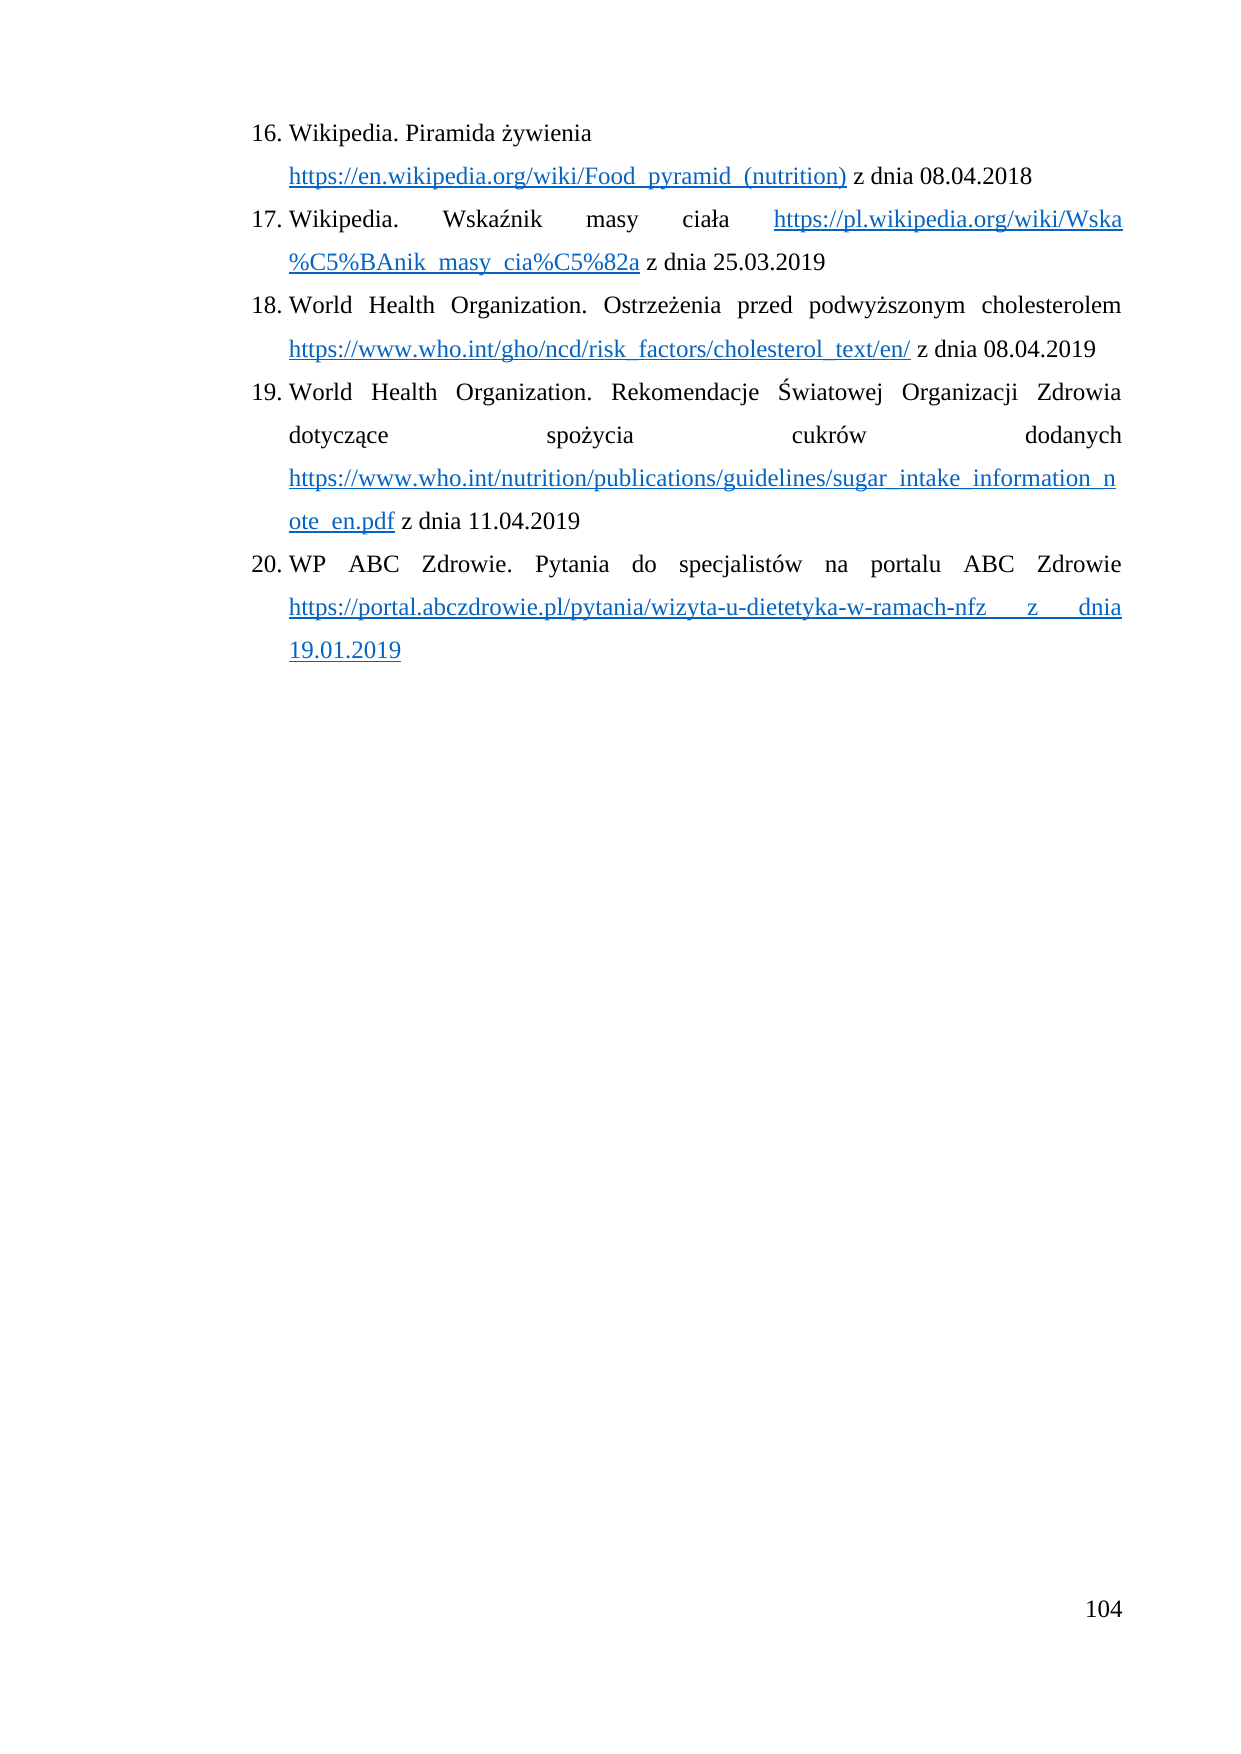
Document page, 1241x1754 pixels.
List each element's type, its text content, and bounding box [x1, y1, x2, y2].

list World Health Organization. Rekomendacje Światowej Organizacji Zdrowia dotyczące spożycia cukrów dodanych https://www.who.int/nutrition/publications/guidelines/sugar_intake_information_note_en.pdf z dnia 11.04.2019 [251, 377, 1122, 535]
list World Health Organization. Ostrzeżenia przed podwyższonym cholesterolem https://www.who.int/gho/ncd/risk_factors/cholesterol_text/en/ z dnia 08.04.2019 [251, 291, 1122, 362]
list Wikipedia. Piramida żywienia https://en.wikipedia.org/wiki/Food_pyramid_(nutrition) z dnia 08.04.2018 [251, 118, 1122, 190]
list Wikipedia. Wskaźnik masy ciała https://pl.wikipedia.org/wiki/Wska%C5%BAnik_masy_cia%C5%82a z dnia 25.03.2019 [251, 204, 1122, 276]
list WP ABC Zdrowie. Pytania do specjalistów na portalu ABC Zdrowie https://portal.abczdrowie.pl/pytania/wizyta-u-dietetyka-w-ramach-nfz z dnia 19.01.2019 [251, 549, 1122, 664]
